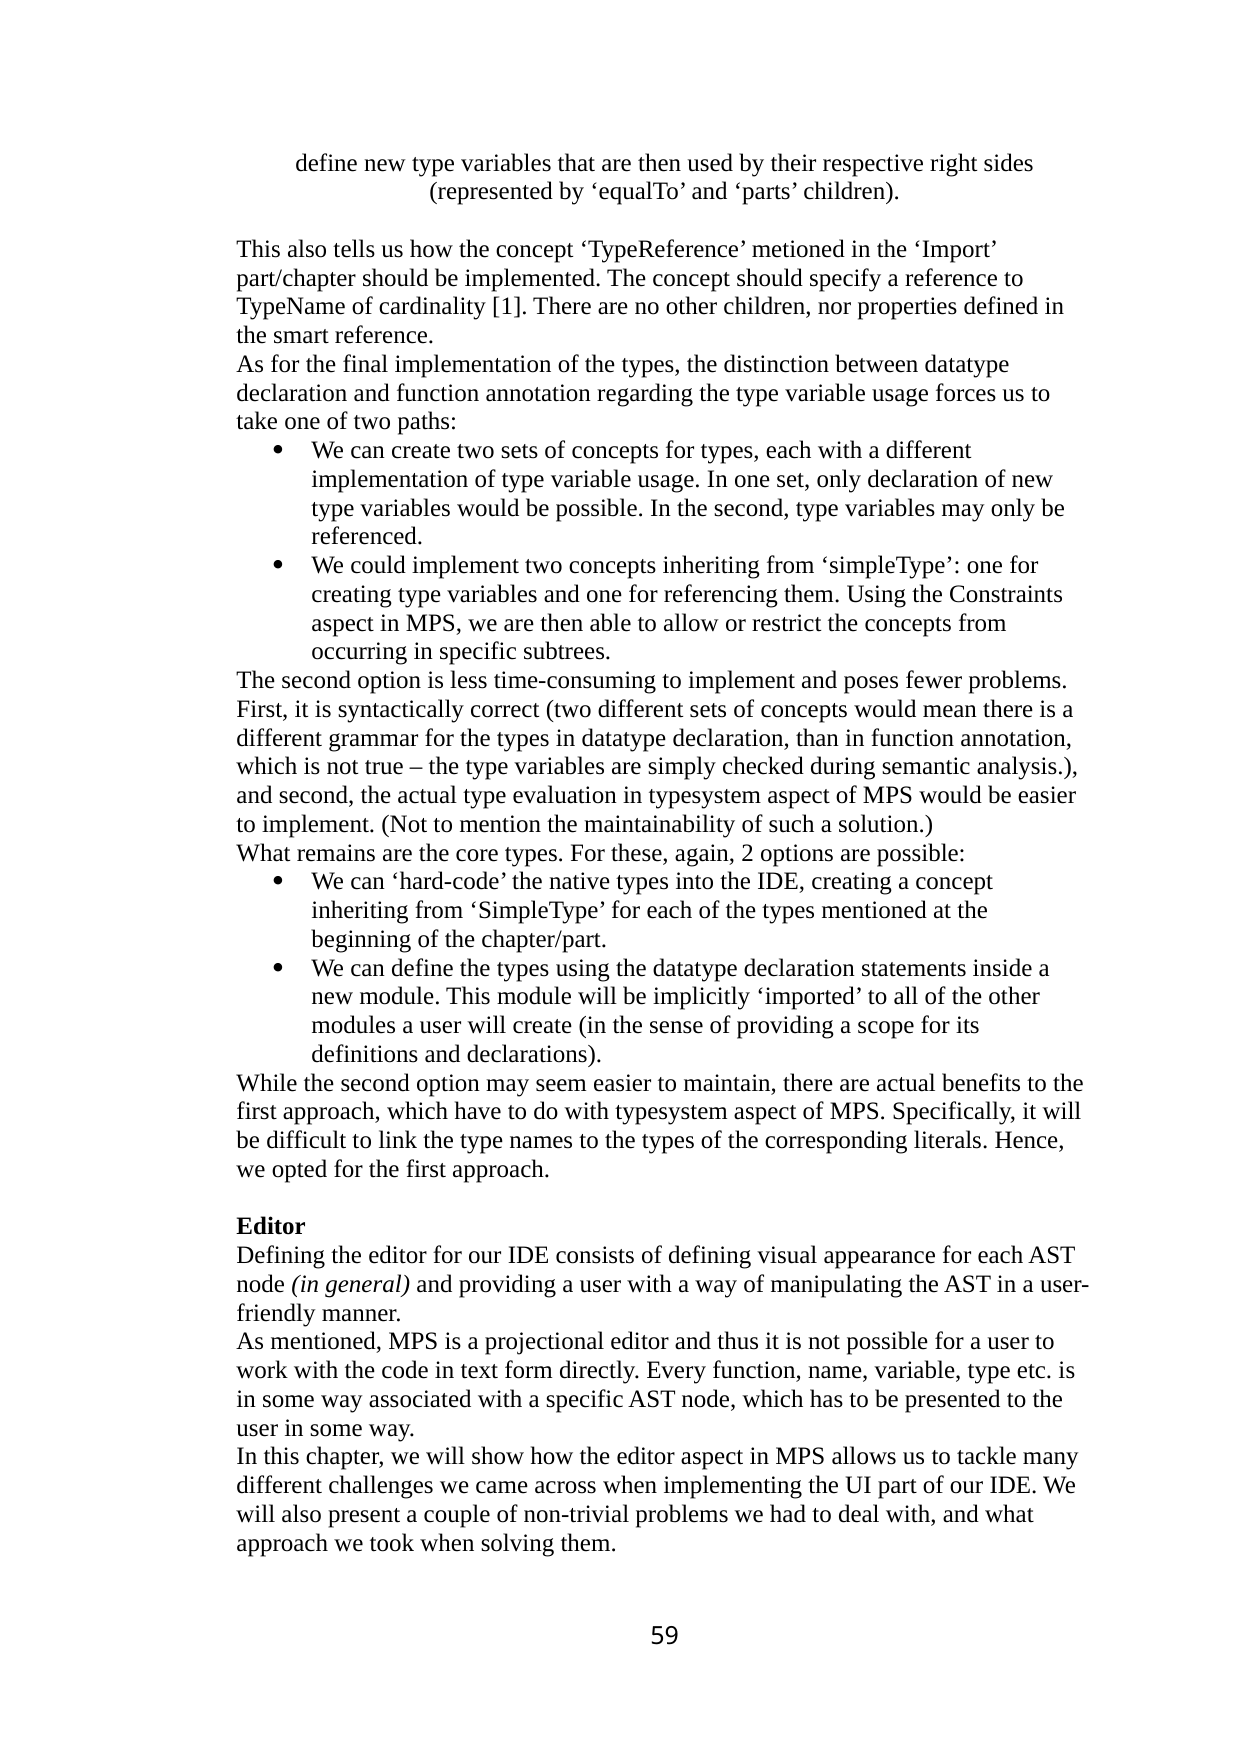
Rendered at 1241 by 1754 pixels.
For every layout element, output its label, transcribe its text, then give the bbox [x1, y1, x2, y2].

list We can define the types using the datatype declaration statements inside a new module. This module will be implicitly ‘imported’ to all of the other modules a user will create (in the sense of providing a scope for its definitions and declarations). [274, 953, 1092, 1068]
text Editor [236, 1211, 1092, 1240]
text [236, 148, 1092, 205]
text What remains are the core types. For these, again, 2 options are possible: [236, 838, 1092, 866]
list We can ‘hard-code’ the native types into the IDE, creating a concept inheriting from ‘SimpleType’ for each of the types mentioned at the beginning of the chapter/part. [274, 866, 1092, 953]
text In this chapter, we will show how the editor aspect in MPS allows us to tackle many different challenges we came across when implementing the UI part of our IDE. We will also present a couple of non-trivial problems we had to deal with, and what approach we took when solving them. [236, 1441, 1092, 1556]
list We could implement two concepts inheriting from ‘simpleType’: one for creating type variables and one for referencing them. Using the Constraints aspect in MPS, we are then able to allow or restrict the concepts from occurring in specific subtrees. [274, 550, 1092, 665]
text As for the final implementation of the types, the distinction between datatype declaration and function annotation regarding the type variable usage forces us to take one of two paths: [236, 349, 1092, 435]
text As mentioned, MPS is a projectional editor and thus it is not possible for a user to work with the code in text form directly. Every function, name, variable, type etc. is in some way associated with a specific AST node, which has to be presented to the user in some way. [236, 1326, 1092, 1441]
text The second option is less time-consuming to implement and poses fewer problems. First, it is syntactically correct (two different sets of concepts would mean there is a different grammar for the types in datatype declaration, than in function annotation, which is not true – the type variables are simply checked during semantic analysis.), and second, the actual type evaluation in typesystem aspect of MPS would be easier to implement. (Not to mention the maintainability of such a solution.) [236, 665, 1092, 838]
list We can create two sets of concepts for types, each with a different implementation of type variable usage. In one set, only declaration of new type variables would be possible. In the second, type variables may only be referenced. [274, 435, 1092, 550]
text Defining the editor for our IDE consists of defining visual appearance for each AST node (in general) and providing a user with a way of manipulating the AST in a user-friendly manner. [236, 1240, 1092, 1326]
text While the second option may seem easier to maintain, there are actual benefits to the first approach, which have to do with typesystem aspect of MPS. Specifically, it will be difficult to link the type names to the types of the corresponding literals. Hence, we opted for the first approach. [236, 1068, 1092, 1183]
text This also tells us how the concept ‘TypeReference’ metioned in the ‘Import’ part/chapter should be implemented. The concept should specify a reference to TypeName of cardinality [1]. There are no other children, nor properties defined in the smart reference. [236, 234, 1092, 349]
